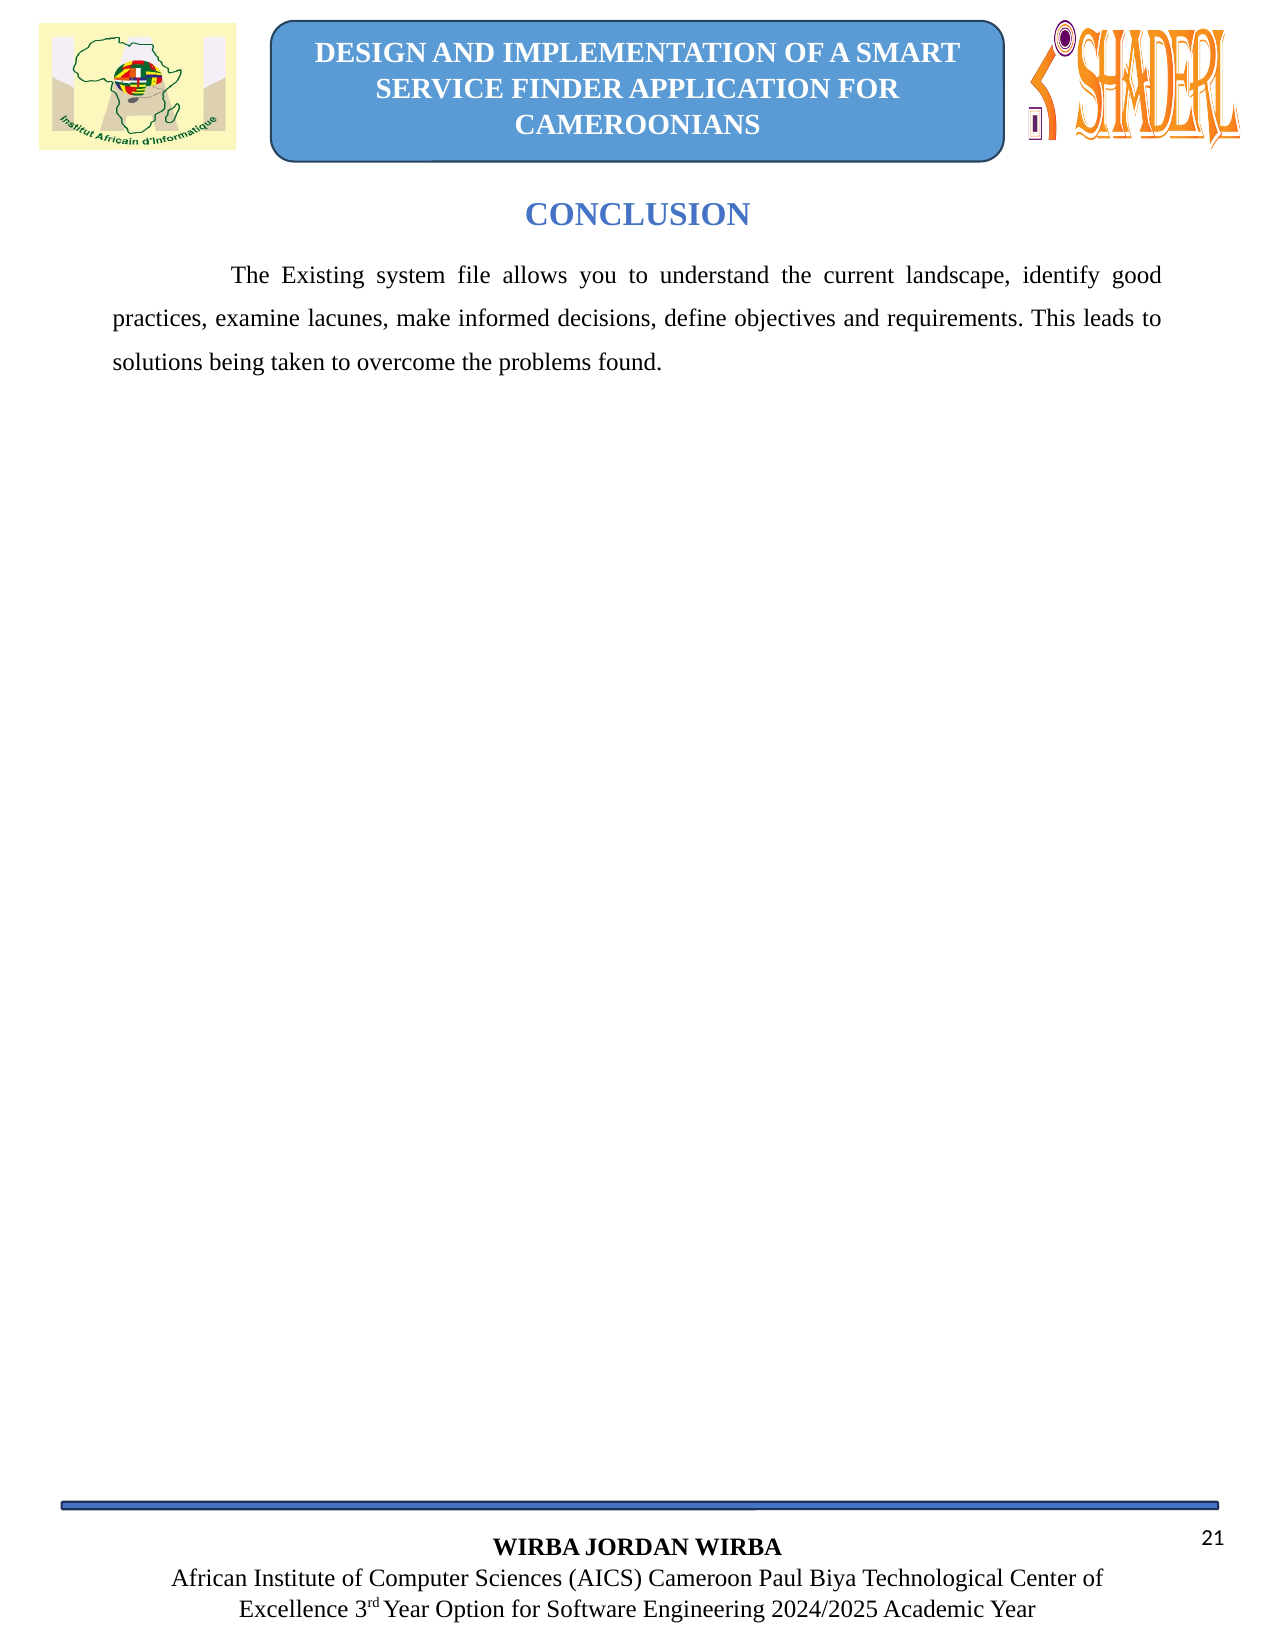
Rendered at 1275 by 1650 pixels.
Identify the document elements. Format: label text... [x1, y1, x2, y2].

text The Existing system file allows you to understand the current landscape, identify good practices, examine lacunes, make informed decisions, define objectives and requirements. This leads to solutions being taken to overcome the problems found. [112, 260, 1162, 375]
subtitle CONCLUSION [112, 194, 1162, 233]
picture [1028, 20, 1241, 150]
picture [38, 23, 237, 150]
